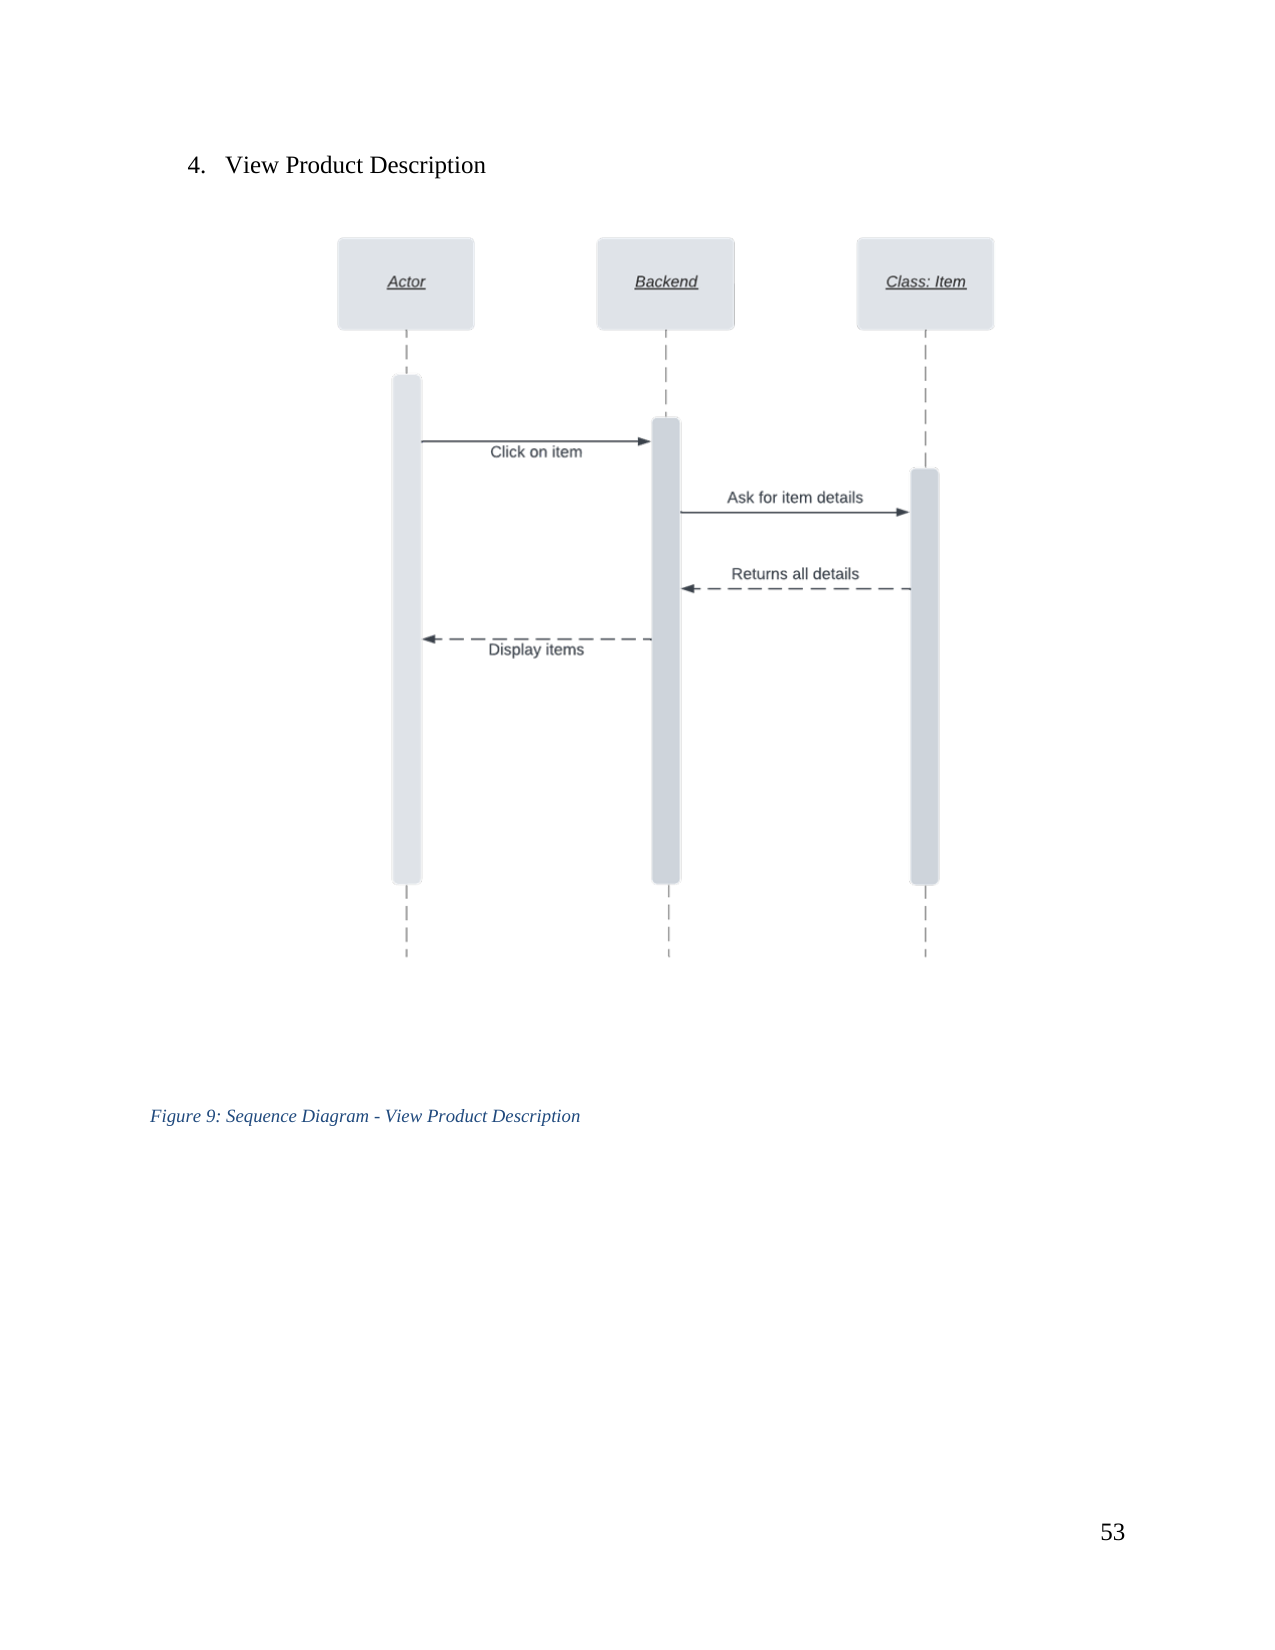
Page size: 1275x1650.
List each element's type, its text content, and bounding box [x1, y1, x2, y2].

list View Product Description [187, 150, 1125, 179]
picture [150, 209, 1125, 1075]
